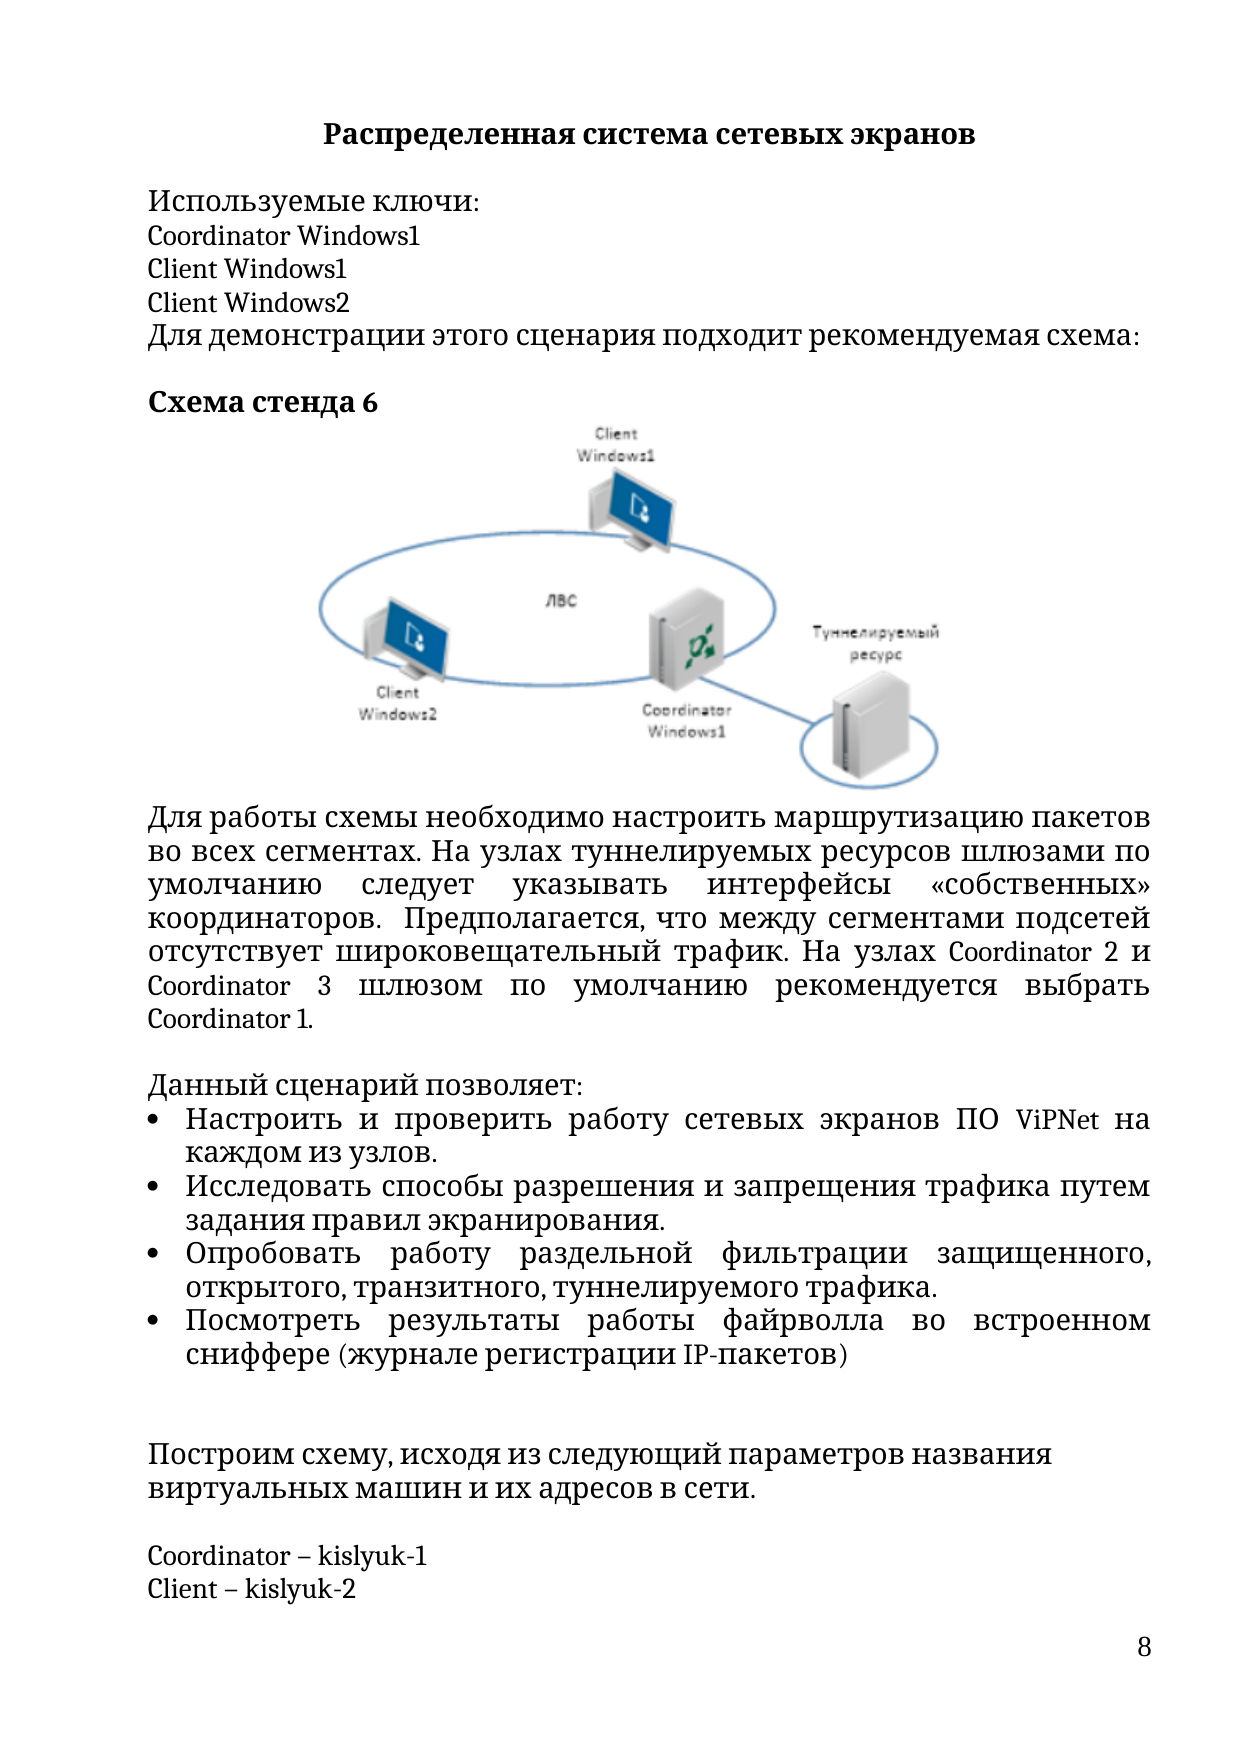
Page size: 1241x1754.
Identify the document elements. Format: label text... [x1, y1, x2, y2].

list Опробовать работу раздельной фильтрации защищенного, открытого, транзитного, туннелируемого трафика. [148, 1237, 1152, 1304]
text Для работы схемы необходимо настроить маршрутизацию пакетов во всех сегментах. На узлах туннелируемых ресурсов шлюзами по умолчанию следует указывать интерфейсы «собственных» координаторов. Предполагается, что между сегментами подсетей отсутствует широковещательный трафик. На узлах Coordinator 2 и Coordinator 3 шлюзом по умолчанию рекомендуется выбрать Coordinator 1. [148, 801, 1152, 1036]
text Client – kislyuk-2 [148, 1573, 1152, 1606]
text Схема стенда 6 [148, 386, 1152, 420]
text Client Windows1 [148, 252, 1152, 286]
list Исследовать способы разрешения и запрещения трафика путем задания правил экранирования. [148, 1170, 1152, 1237]
text Coordinator Windows1 [148, 219, 1152, 252]
list Настроить и проверить работу сетевых экранов ПО ViPNet на каждом из узлов. [148, 1103, 1152, 1170]
picture [305, 420, 995, 802]
text Coordinator – kislyuk-1 [148, 1539, 1152, 1573]
text Данный сценарий позволяет: [148, 1069, 1152, 1103]
text Используемые ключи: [148, 185, 1152, 219]
text Распределенная система сетевых экранов [148, 118, 1152, 152]
text Client Windows2 [148, 286, 1152, 319]
text Для демонстрации этого сценария подходит рекомендуемая схема: [148, 319, 1152, 353]
list Посмотреть результаты работы файрволла во встроенном сниффере (журнале регистрации IP-пакетов) [148, 1304, 1152, 1371]
text Построим схему, исходя из следующий параметров названия виртуальных машин и их адресов в сети. [148, 1438, 1152, 1506]
